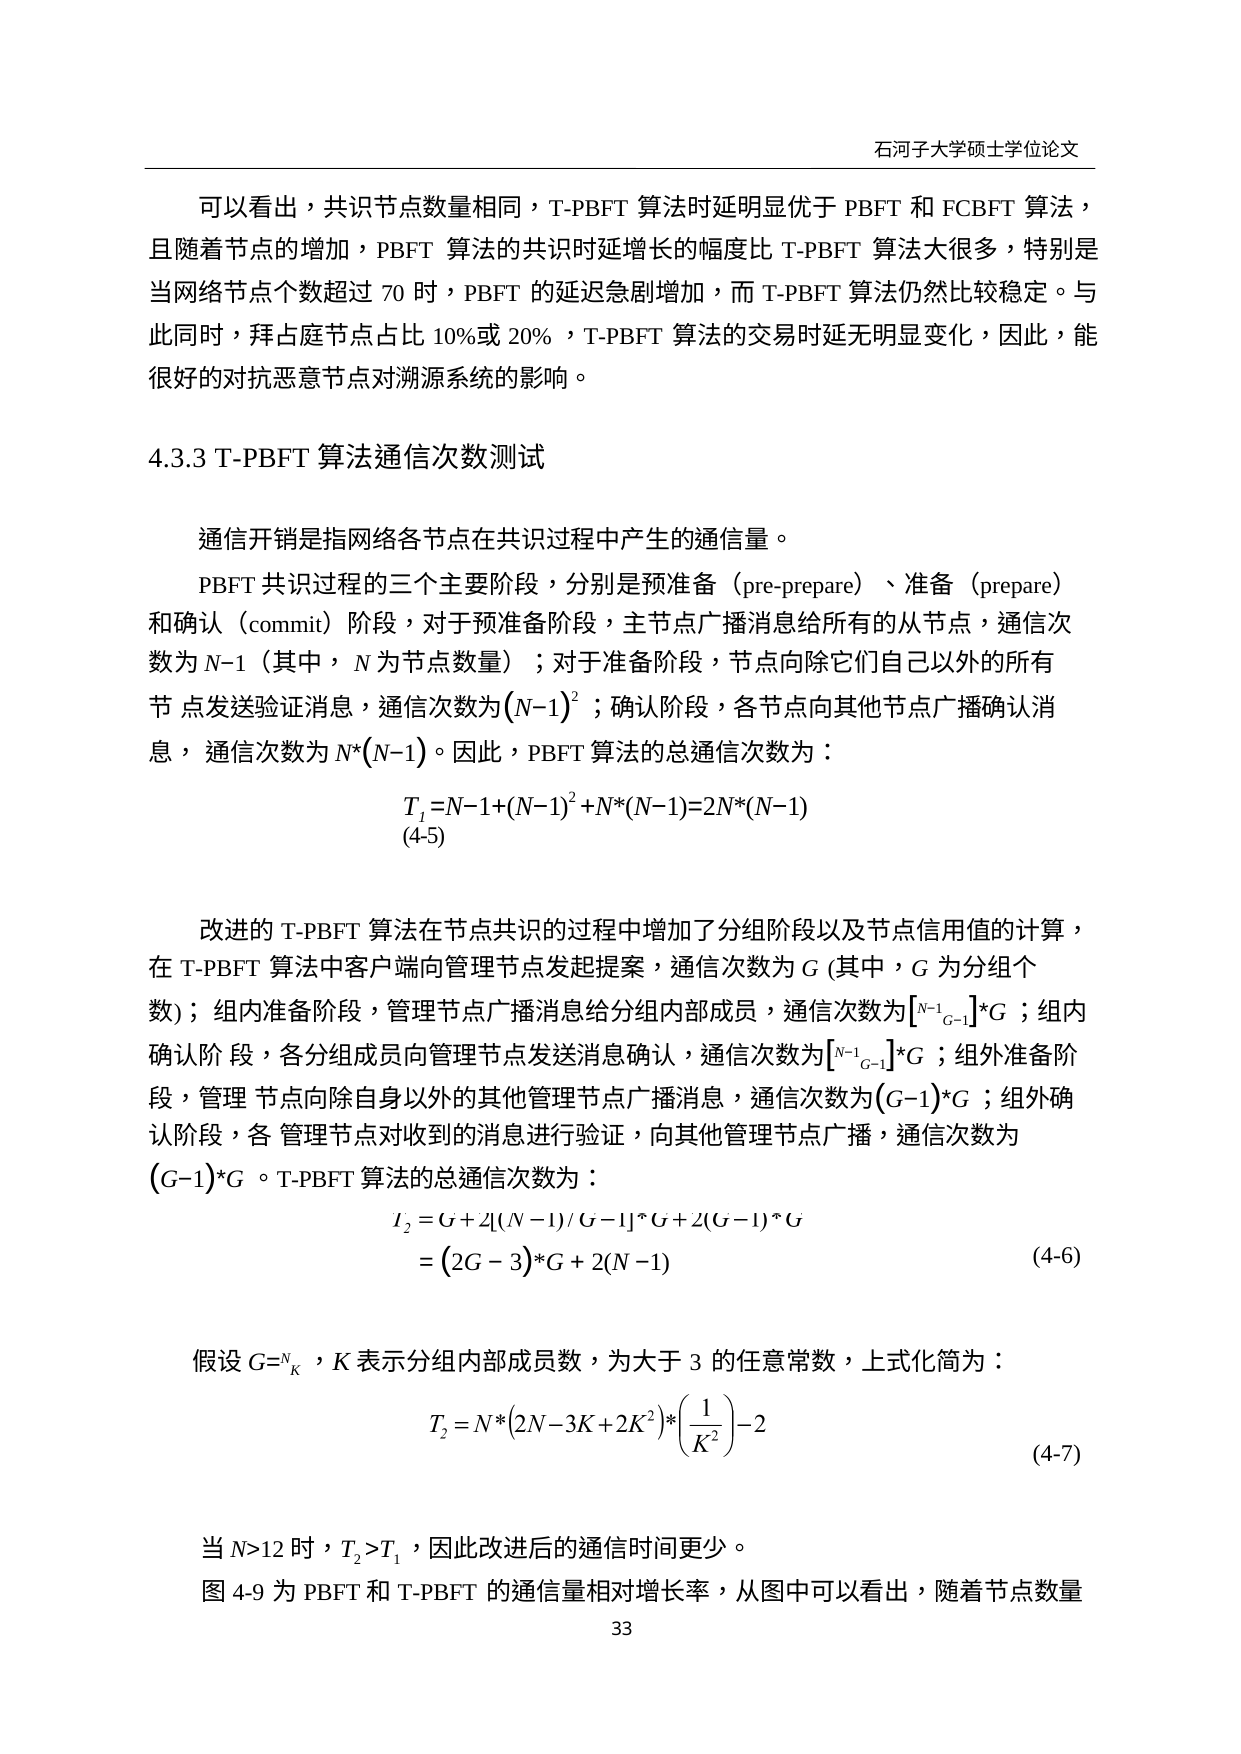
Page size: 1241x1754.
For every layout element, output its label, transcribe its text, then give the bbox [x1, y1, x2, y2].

text T1 =N−1+(N−1)2 +N*(N−1)=2N*(N−1) (4-5) [402, 787, 1100, 848]
picture [392, 1213, 803, 1233]
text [151, 1574, 1087, 1608]
text 当N>12 时，T2 >T1 ，因此改进后的通信时间更少。 [200, 1531, 1100, 1564]
text PBFT 共识过程的三个主要阶段，分别是预准备（pre-prepare）、准备（prepare） 和确认（commit）阶段，对于预准备阶段，主节点广播消息给所有的从节点，通信次 数为N−1（其中， N 为节点数量）；对于准备阶段，节点向除它们自己以外的所有节 点发送验证消息，通信次数为(N−1)2 ；确认阶段，各节点向其他节点广播确认消息， 通信次数为N*(N−1)。因此，PBFT 算法的总通信次数为： [149, 566, 1077, 768]
text = (2G − 3)*G + 2(N −1) [445, 1247, 528, 1276]
text (4-6) [1032, 1245, 1100, 1268]
text 4.3.3 T-PBFT 算法通信次数测试 [148, 438, 1100, 474]
text 假设G=NK ，K 表示分组内部成员数，为大于 3 的任意常数，上式化简为： [192, 1346, 1100, 1377]
text 改进的 T-PBFT 算法在节点共识的过程中增加了分组阶段以及节点信用值的计算， 在 T-PBFT 算法中客户端向管理节点发起提案，通信次数为G (其中，G 为分组个数)； 组内准备阶段，管理节点广播消息给分组内部成员，通信次数为[N−1G−1]*G ；组内确认阶 段，各分组成员向管理节点发送消息确认，通信次数为[N−1G−1]*G ；组外准备阶段，管理 节点向除自身以外的其他管理节点广播消息，通信次数为(G−1)*G ；组外确认阶段，各 管理节点对收到的消息进行验证，向其他管理节点广播，通信次数为(G−1)*G 。T-PBFT 算法的总通信次数为： [148, 912, 1093, 1194]
text = (2G − 3)*G + 2(N −1) [526, 1247, 1014, 1276]
text 可以看出，共识节点数量相同，T-PBFT 算法时延明显优于 PBFT 和 FCBFT 算法， 且随着节点的增加，PBFT 算法的共识时延增长的幅度比 T-PBFT 算法大很多，特别是 当网络节点个数超过 70 时，PBFT 的延迟急剧增加，而 T-PBFT 算法仍然比较稳定。与 此同时，拜占庭节点占比 10%或 20% ，T-PBFT 算法的交易时延无明显变化，因此，能 很好的对抗恶意节点对溯源系统的影响。 [149, 189, 1100, 395]
picture [429, 1392, 767, 1461]
text 通信开销是指网络各节点在共识过程中产生的通信量。 [199, 524, 1100, 554]
